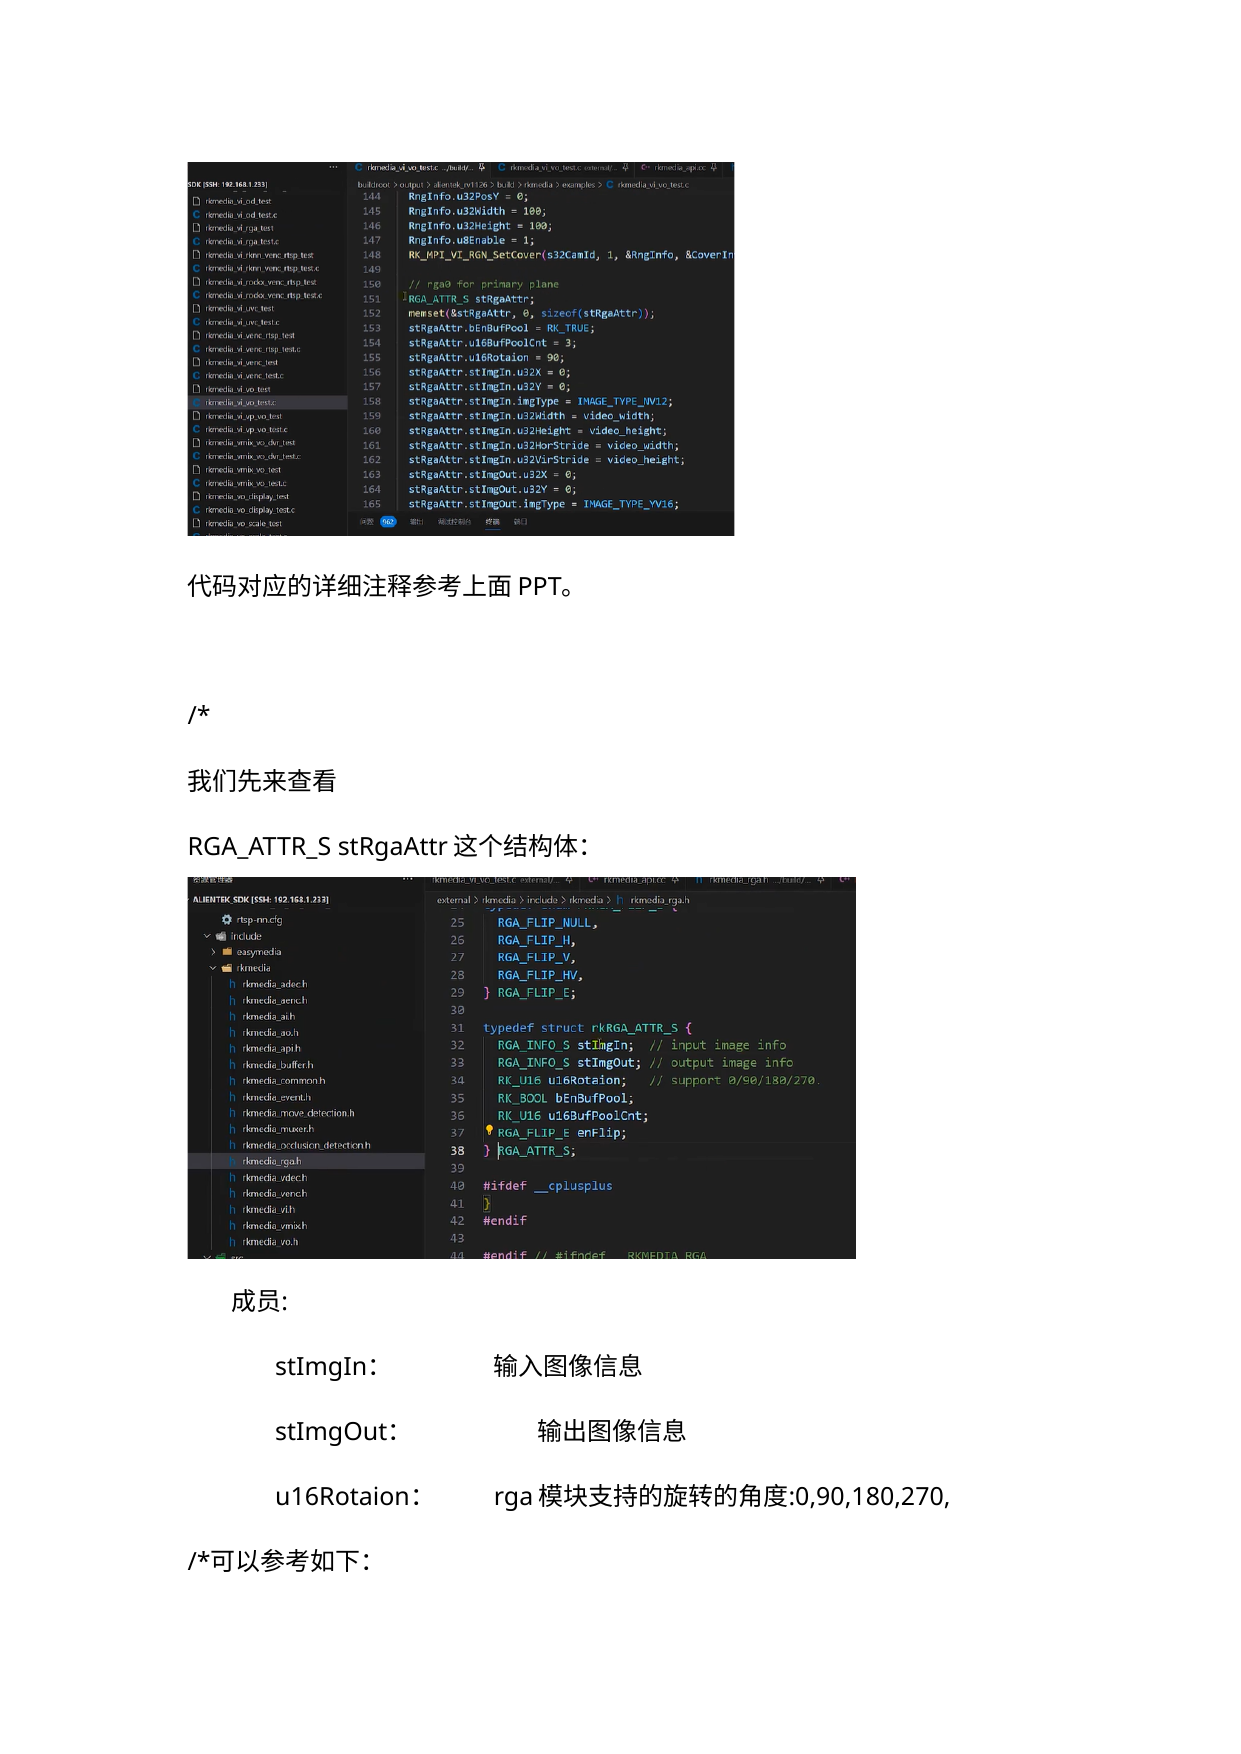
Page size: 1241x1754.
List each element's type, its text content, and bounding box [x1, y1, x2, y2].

text /* [187, 682, 1053, 747]
text stImgIn： 输入图像信息 [231, 1332, 1053, 1397]
text 我们先来查看 [187, 747, 1053, 812]
picture [187, 877, 856, 1259]
text RGA_ATTR_S stRgaAttr这个结构体： [187, 812, 1053, 877]
text /*可以参考如下： [187, 1527, 1053, 1592]
picture [187, 162, 735, 536]
text stImgOut： 输出图像信息 [231, 1397, 1053, 1462]
text 代码对应的详细注释参考上面PPT。 [187, 552, 1053, 617]
text 成员: [187, 1267, 1053, 1332]
text u16Rotaion： rga模块支持的旋转的角度:0,90,180,270, [231, 1462, 1053, 1527]
